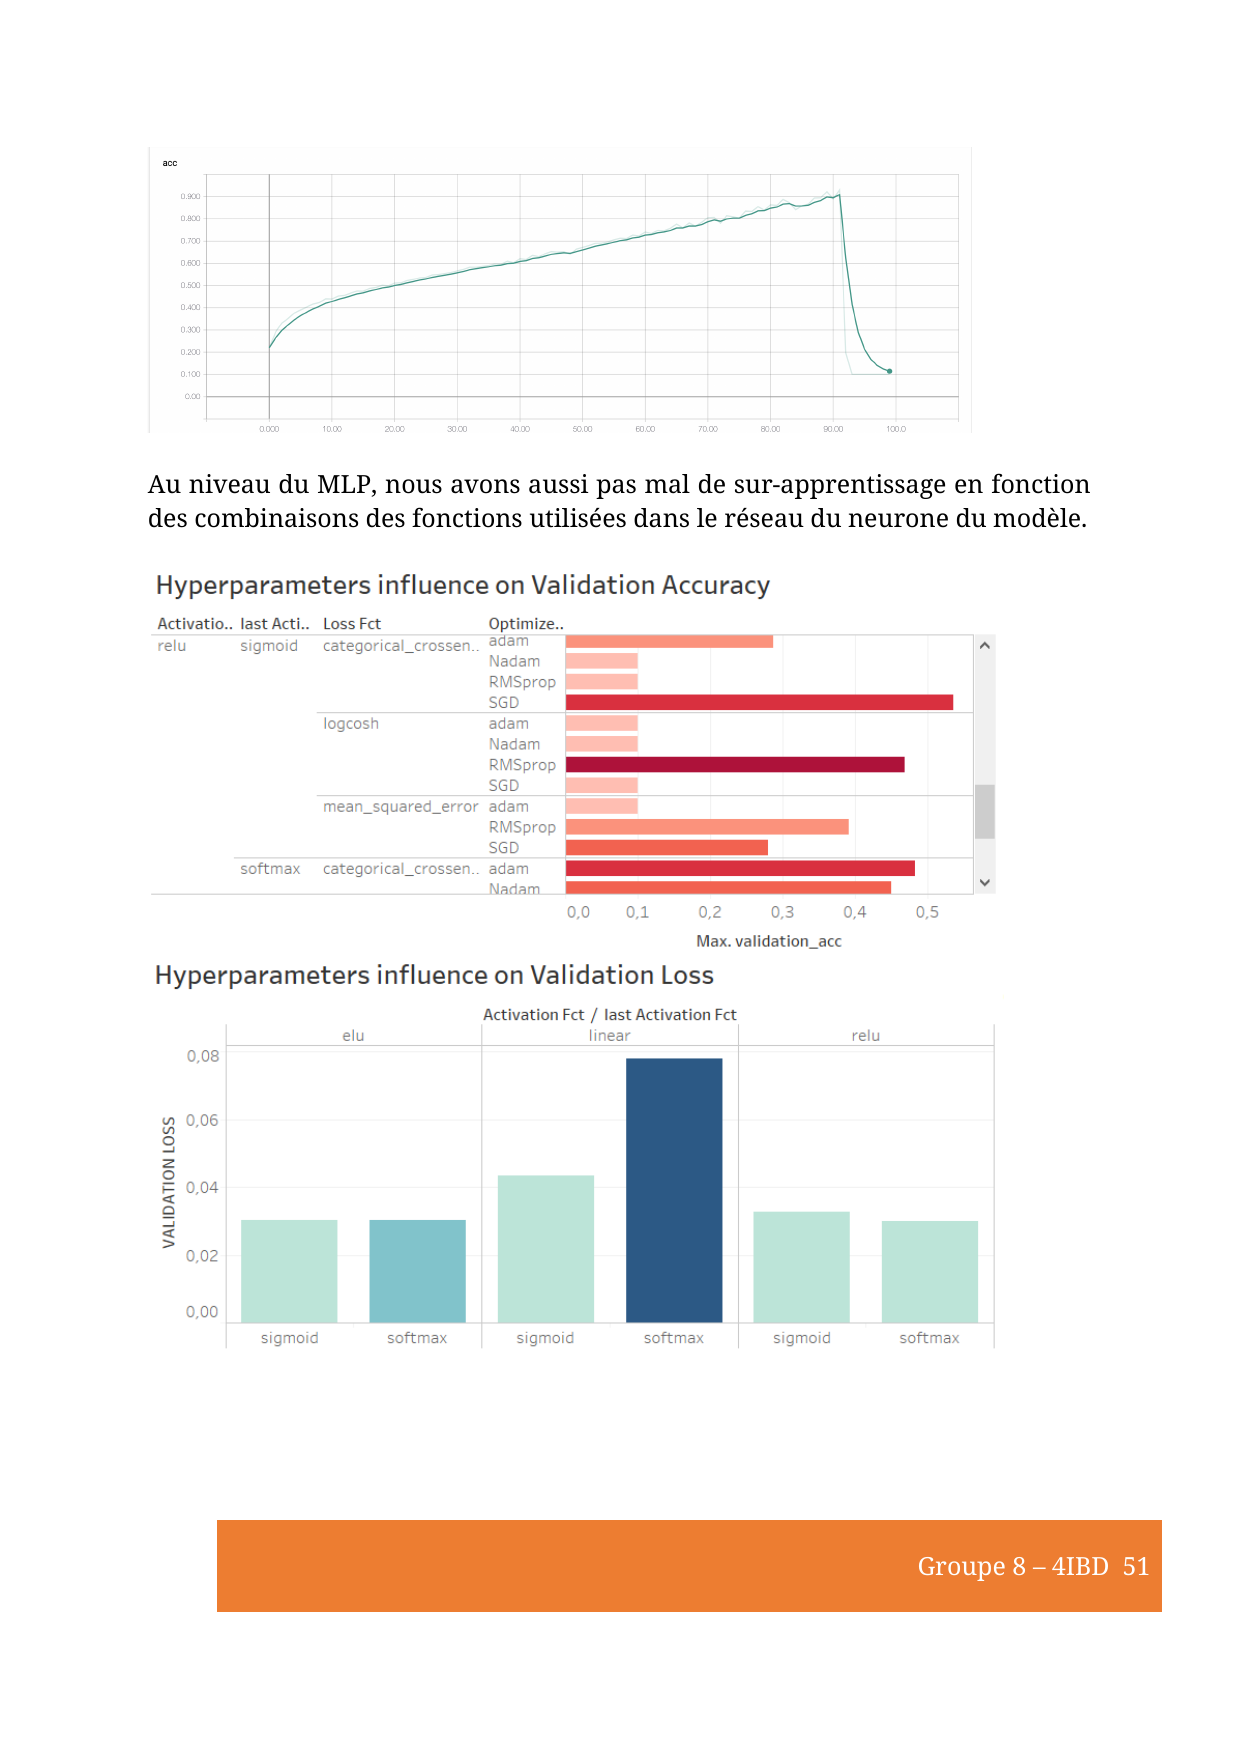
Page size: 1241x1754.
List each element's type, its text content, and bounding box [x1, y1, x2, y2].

picture [147, 147, 972, 433]
picture [147, 568, 1004, 1367]
text Au niveau du MLP, nous avons aussi pas mal de sur-apprentissage en fonction des combinaisons des fonctions utilisées dans le réseau du neurone du modèle. [148, 467, 1093, 535]
